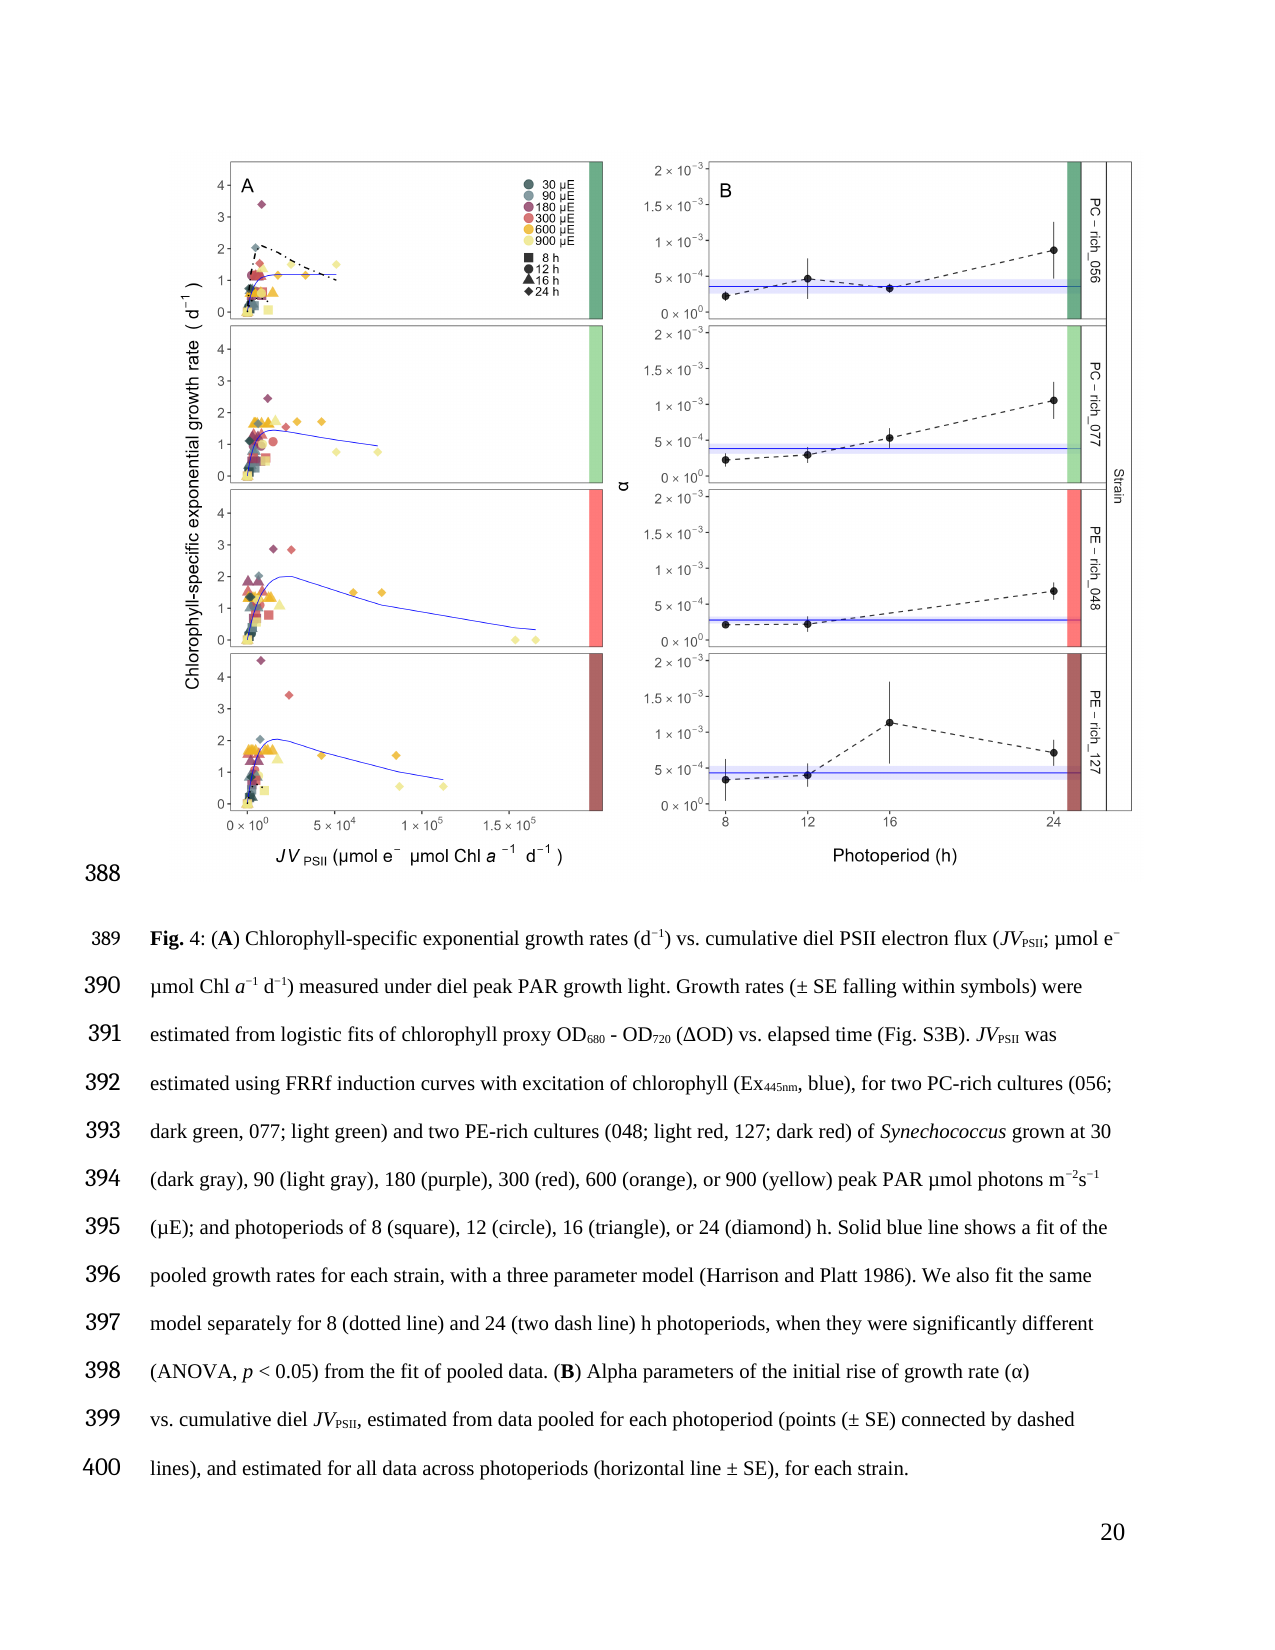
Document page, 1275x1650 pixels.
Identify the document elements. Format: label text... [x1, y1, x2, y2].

picture [168, 150, 1144, 882]
text Fig. 4: (A) Chlorophyll-specific exponential growth rates (d−1) vs. cumulative diel PSII electron flux (JVPSII; µmol e− µmol Chl a−1 d−1) measured under diel peak PAR growth light. Growth rates (± SE falling within symbols) were estimated from logistic fits of chlorophyll proxy OD680 - OD720 (ΔOD) vs. elapsed time (Fig. S3B). JVPSII was estimated using FRRf induction curves with excitation of chlorophyll (Ex445nm, blue), for two PC-rich cultures (056; dark green, 077; light green) and two PE-rich cultures (048; light red, 127; dark red) of Synechococcus grown at 30 (dark gray), 90 (light gray), 180 (purple), 300 (red), 600 (orange), or 900 (yellow) peak PAR µmol photons m−2s−1 (µE); and photoperiods of 8 (square), 12 (circle), 16 (triangle), or 24 (diamond) h. Solid blue line shows a fit of the pooled growth rates for each strain, with a three parameter model (Harrison and Platt 1986). We also fit the same model separately for 8 (dotted line) and 24 (two dash line) h photoperiods, when they were significantly different (ANOVA, p < 0.05) from the fit of pooled data. (B) Alpha parameters of the initial rise of growth rate (α) vs. cumulative diel JVPSII, estimated from data pooled for each photoperiod (points (± SE) connected by dashed lines), and estimated for all data across photoperiods (horizontal line ± SE), for each strain. [150, 926, 1125, 1479]
